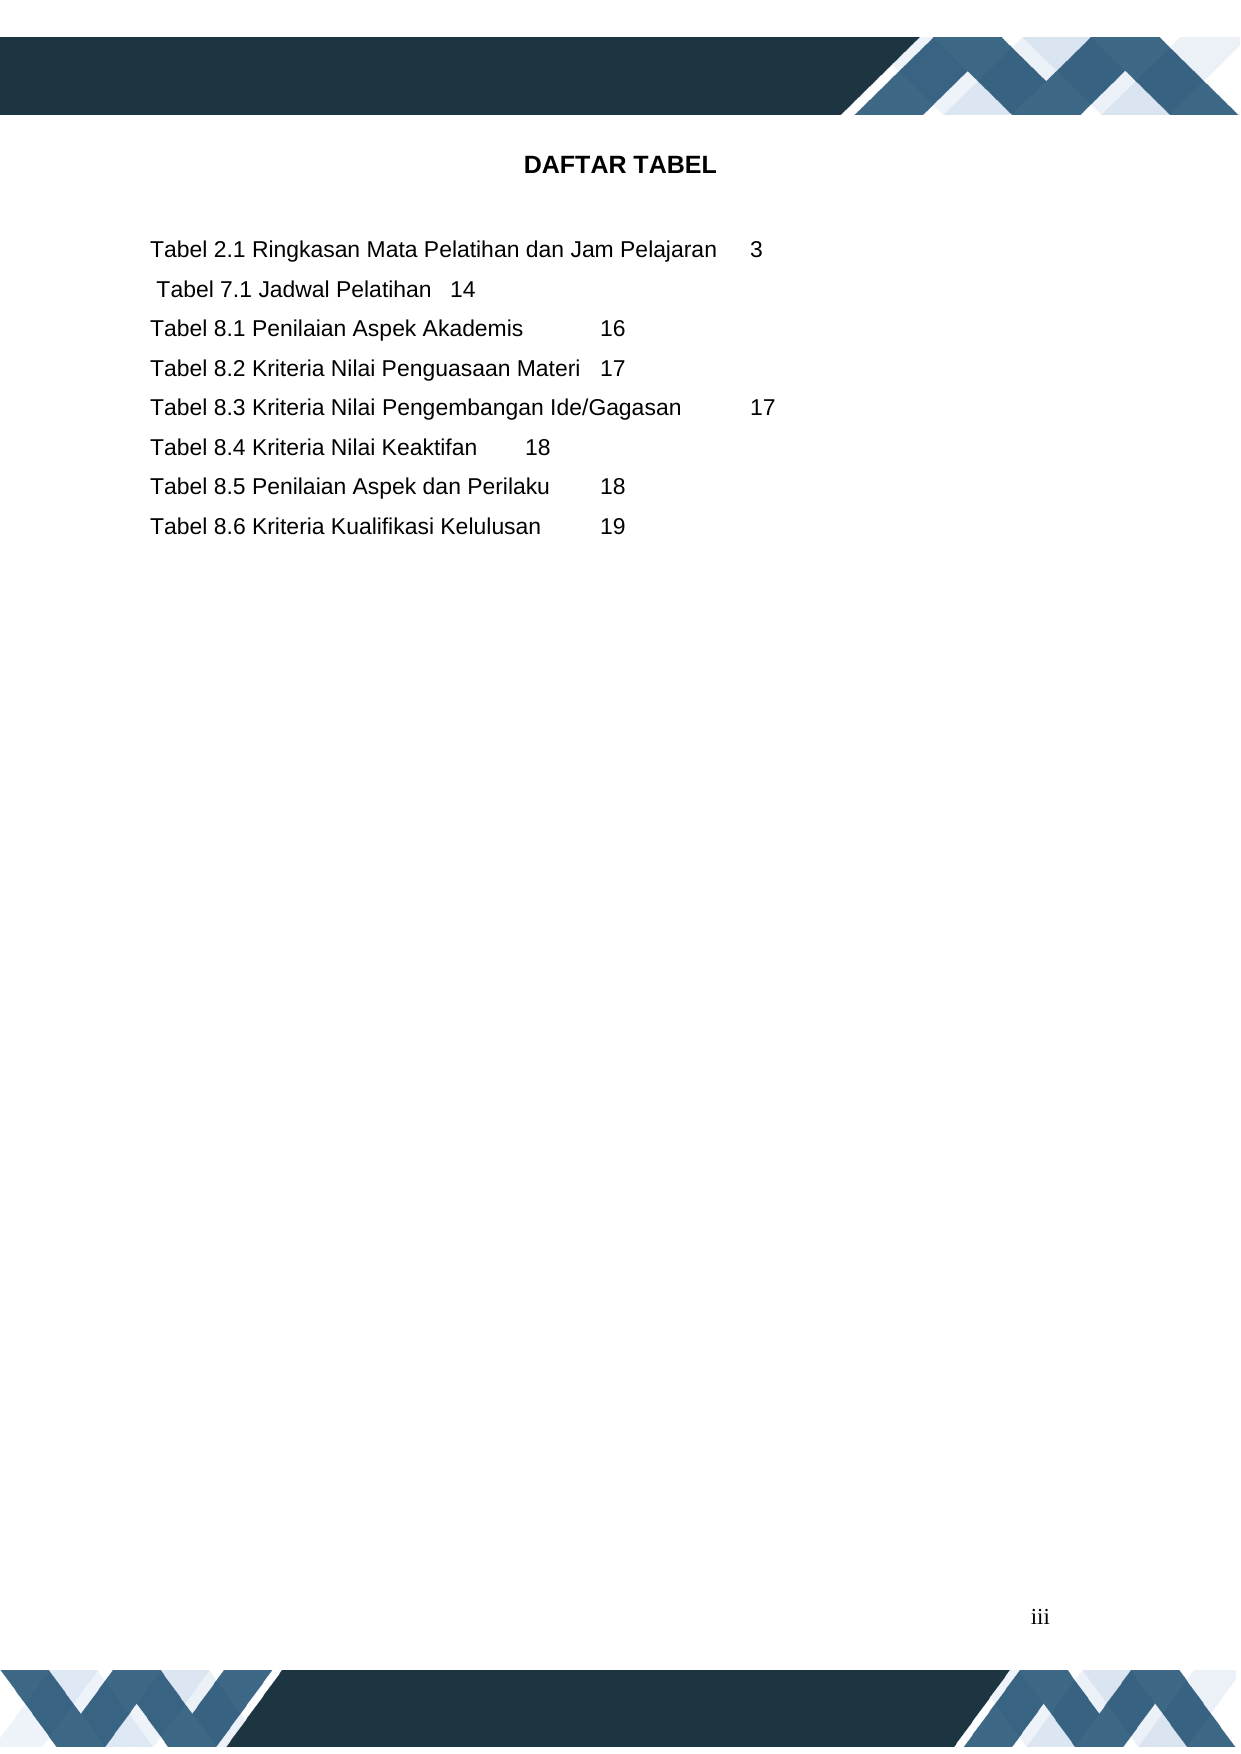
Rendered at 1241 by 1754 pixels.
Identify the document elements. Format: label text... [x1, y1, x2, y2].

text Tabel 8.6 Kriteria Kualifikasi Kelulusan 19 [150, 513, 1090, 539]
picture [0, 1670, 1237, 1747]
text Tabel 8.2 Kriteria Nilai Penguasaan Materi 17 [150, 355, 1090, 381]
text Tabel 2.1 Ringkasan Mata Pelatihan dan Jam Pelajaran 3 [150, 236, 1090, 263]
text Tabel 8.5 Penilaian Aspek dan Perilaku 18 [150, 473, 1090, 499]
text DAFTAR TABEL [150, 150, 1090, 179]
text Tabel 8.1 Penilaian Aspek Akademis 16 [150, 315, 1090, 342]
text Tabel 8.4 Kriteria Nilai Keaktifan 18 [150, 434, 1090, 460]
picture [0, 37, 1241, 115]
text Tabel 8.3 Kriteria Nilai Pengembangan Ide/Gagasan 17 [150, 394, 1090, 421]
text Tabel 7.1 Jadwal Pelatihan 14 [150, 276, 1090, 302]
